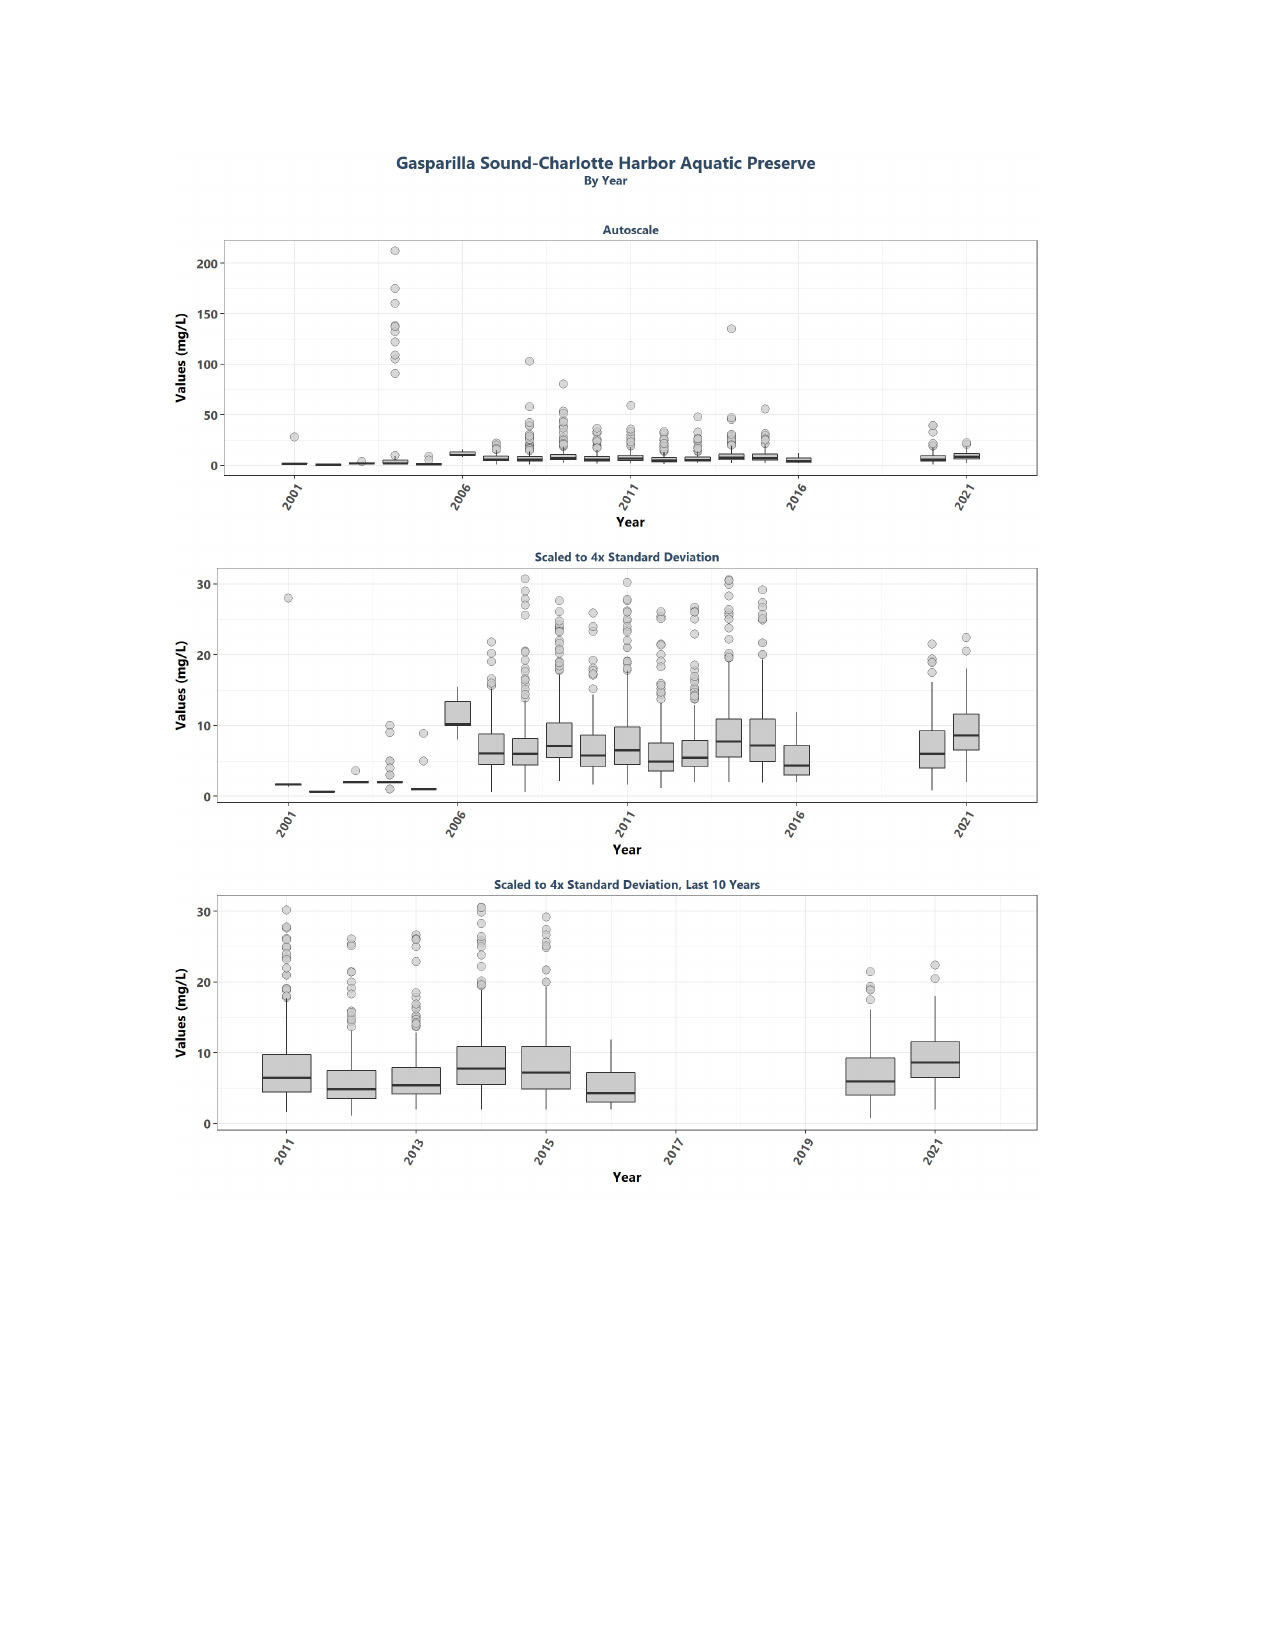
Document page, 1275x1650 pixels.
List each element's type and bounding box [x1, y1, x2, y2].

picture [168, 150, 1044, 1200]
